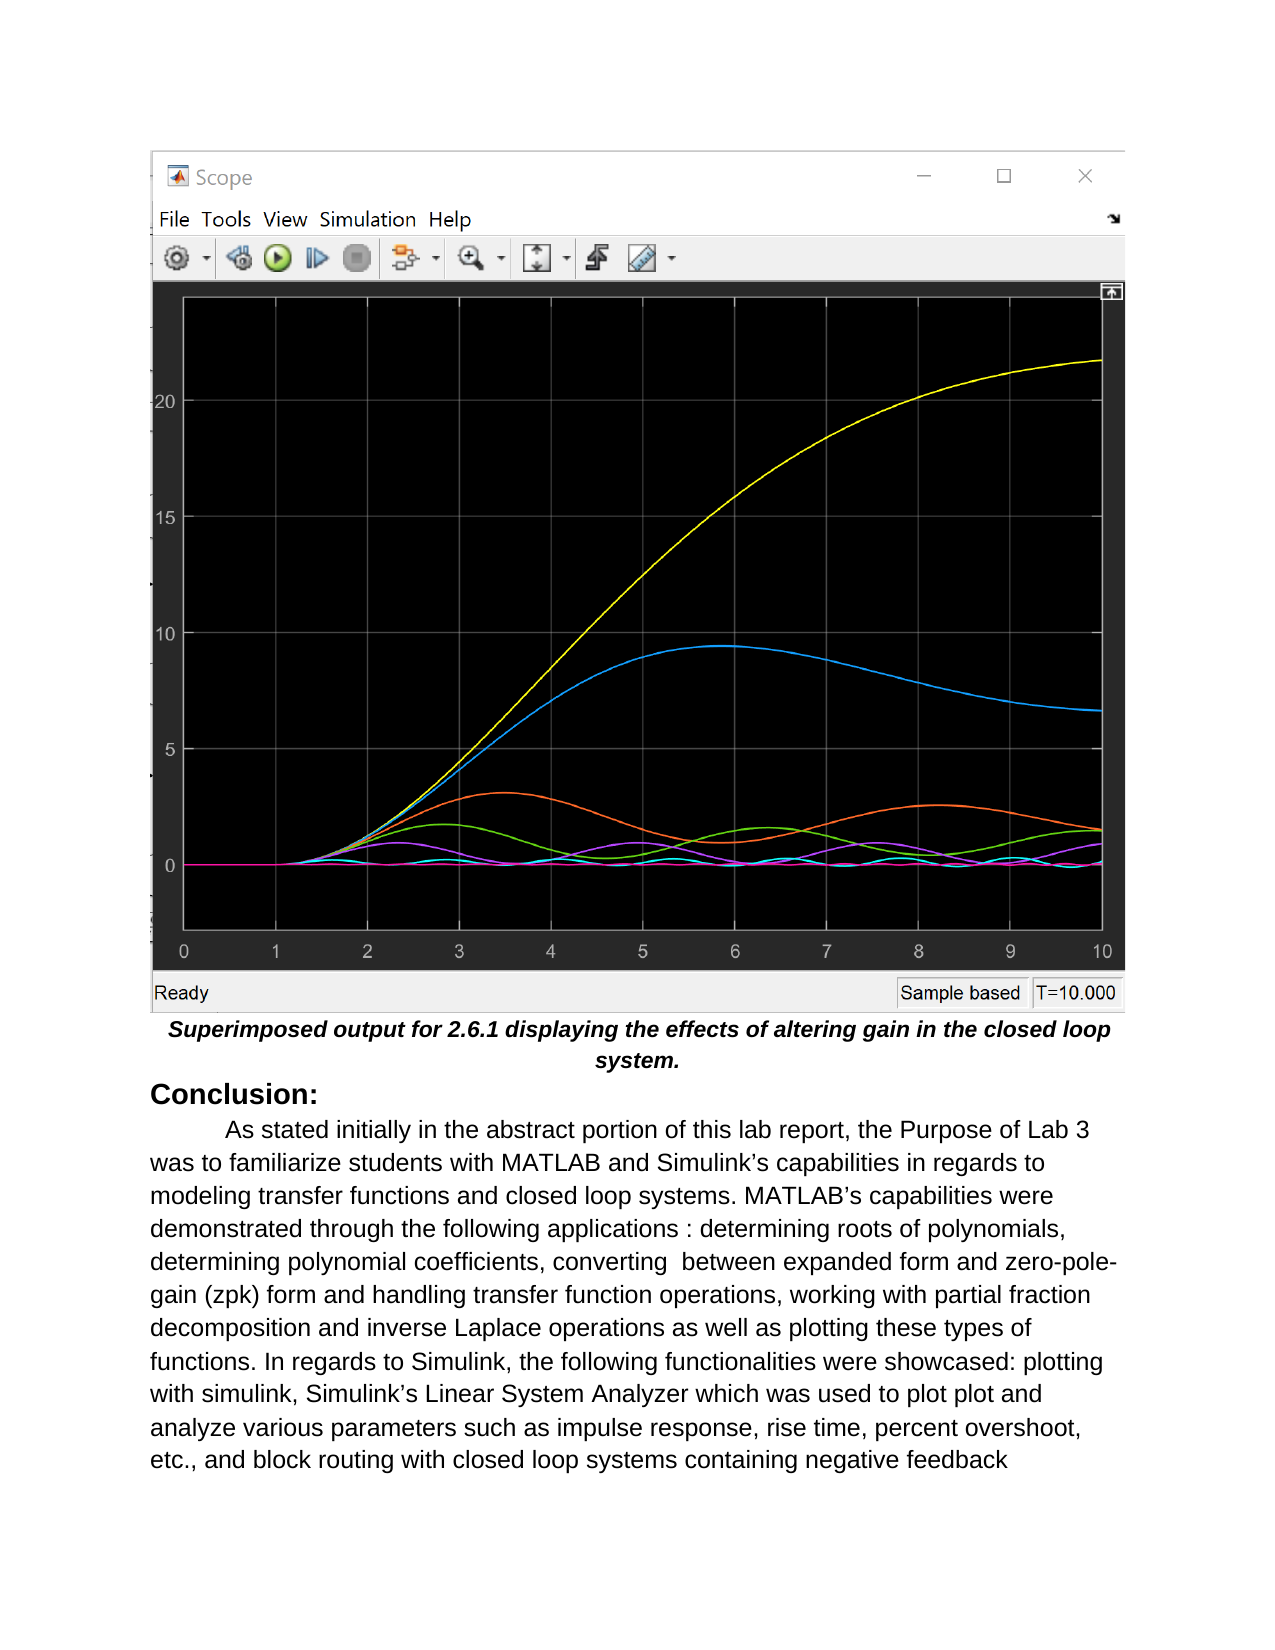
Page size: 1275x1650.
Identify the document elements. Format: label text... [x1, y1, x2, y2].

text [150, 1115, 1125, 1474]
text Superimposed output for 2.6.1 displaying the effects of altering gain in the closed loop system. [150, 1016, 1125, 1073]
picture [150, 150, 1125, 1013]
text Conclusion: [150, 1077, 1125, 1110]
